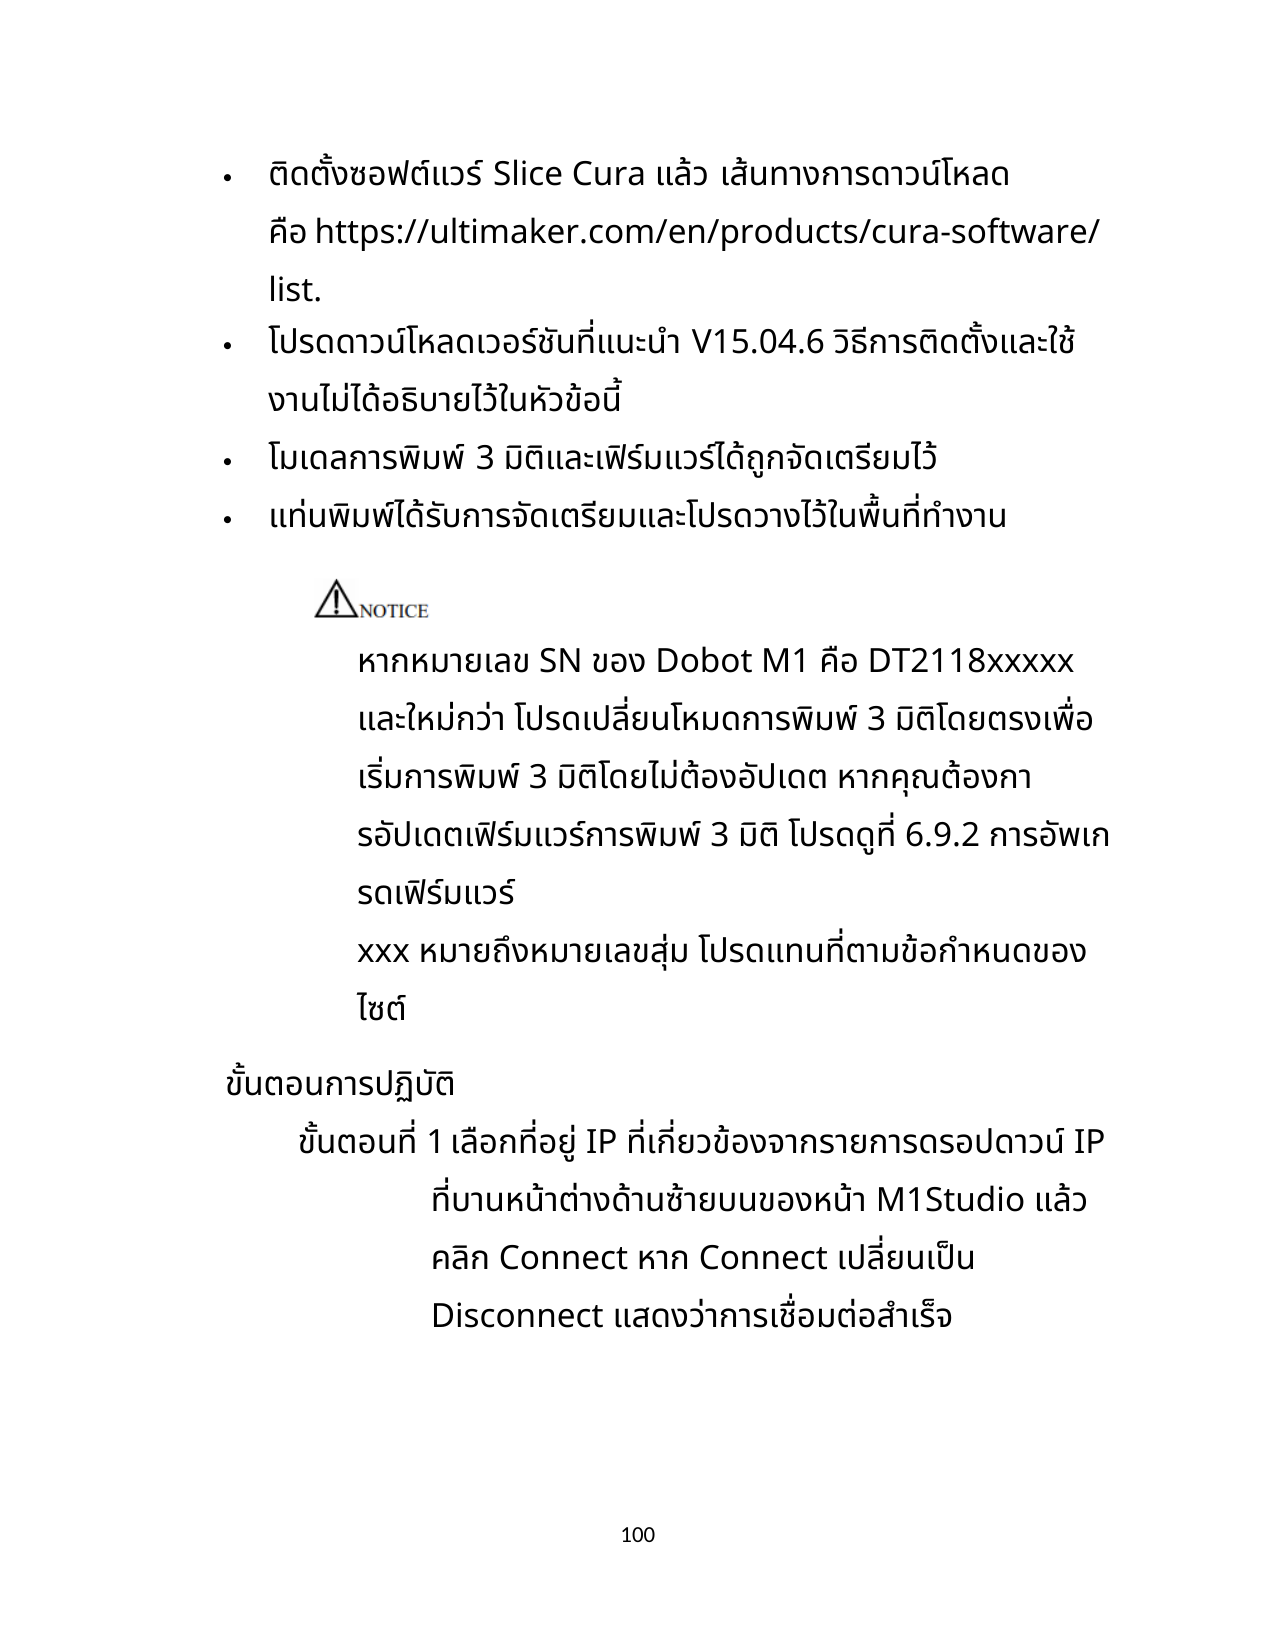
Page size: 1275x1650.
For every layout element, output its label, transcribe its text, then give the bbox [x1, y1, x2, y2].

list ติดตั้งซอฟต์แวร์ Slice Cura แล้ว เส้นทางการดาวน์โหลดคือhttps://ultimaker.com/en/products/cura-software/list. [224, 150, 1125, 311]
text xxx หมายถึงหมายเลขสุ่ม โปรดแทนที่ตามข้อกำหนดของไซต์ [357, 927, 1125, 1035]
text หากหมายเลข SN ของ Dobot M1 คือ DT2118xxxxx และใหม่กว่า โปรดเปลี่ยนโหมดการพิมพ์ 3 มิติโดยตรงเพื่อเริ่มการพิมพ์ 3 มิติโดยไม่ต้องอัปเดต หากคุณต้องการอัปเดตเฟิร์มแวร์การพิมพ์ 3 มิติ โปรดดูที่ 6.9.2 การอัพเกรดเฟิร์มแวร์ [357, 636, 1125, 919]
picture [312, 574, 451, 633]
list แท่นพิมพ์ได้รับการจัดเตรียมและโปรดวางไว้ในพื้นที่ทำงาน [224, 492, 1125, 542]
text ขั้นตอนที่ 1 เลือกที่อยู่ IP ที่เกี่ยวข้องจากรายการดรอปดาวน์ IP ที่บานหน้าต่างด้านซ้ายบนของหน้า M1Studio แล้วคลิก Connect หาก Connect เปลี่ยนเป็น Disconnect แสดงว่าการเชื่อมต่อสำเร็จ [298, 1117, 1125, 1342]
list โปรดดาวน์โหลดเวอร์ชันที่แนะนำ V15.04.6 วิธีการติดตั้งและใช้งานไม่ได้อธิบายไว้ในหัวข้อนี้ [224, 318, 1125, 426]
list โมเดลการพิมพ์ 3 มิติและเฟิร์มแวร์ได้ถูกจัดเตรียมไว้ [224, 434, 1125, 484]
subtitle ขั้นตอนการปฏิบัติ [150, 1059, 1125, 1110]
